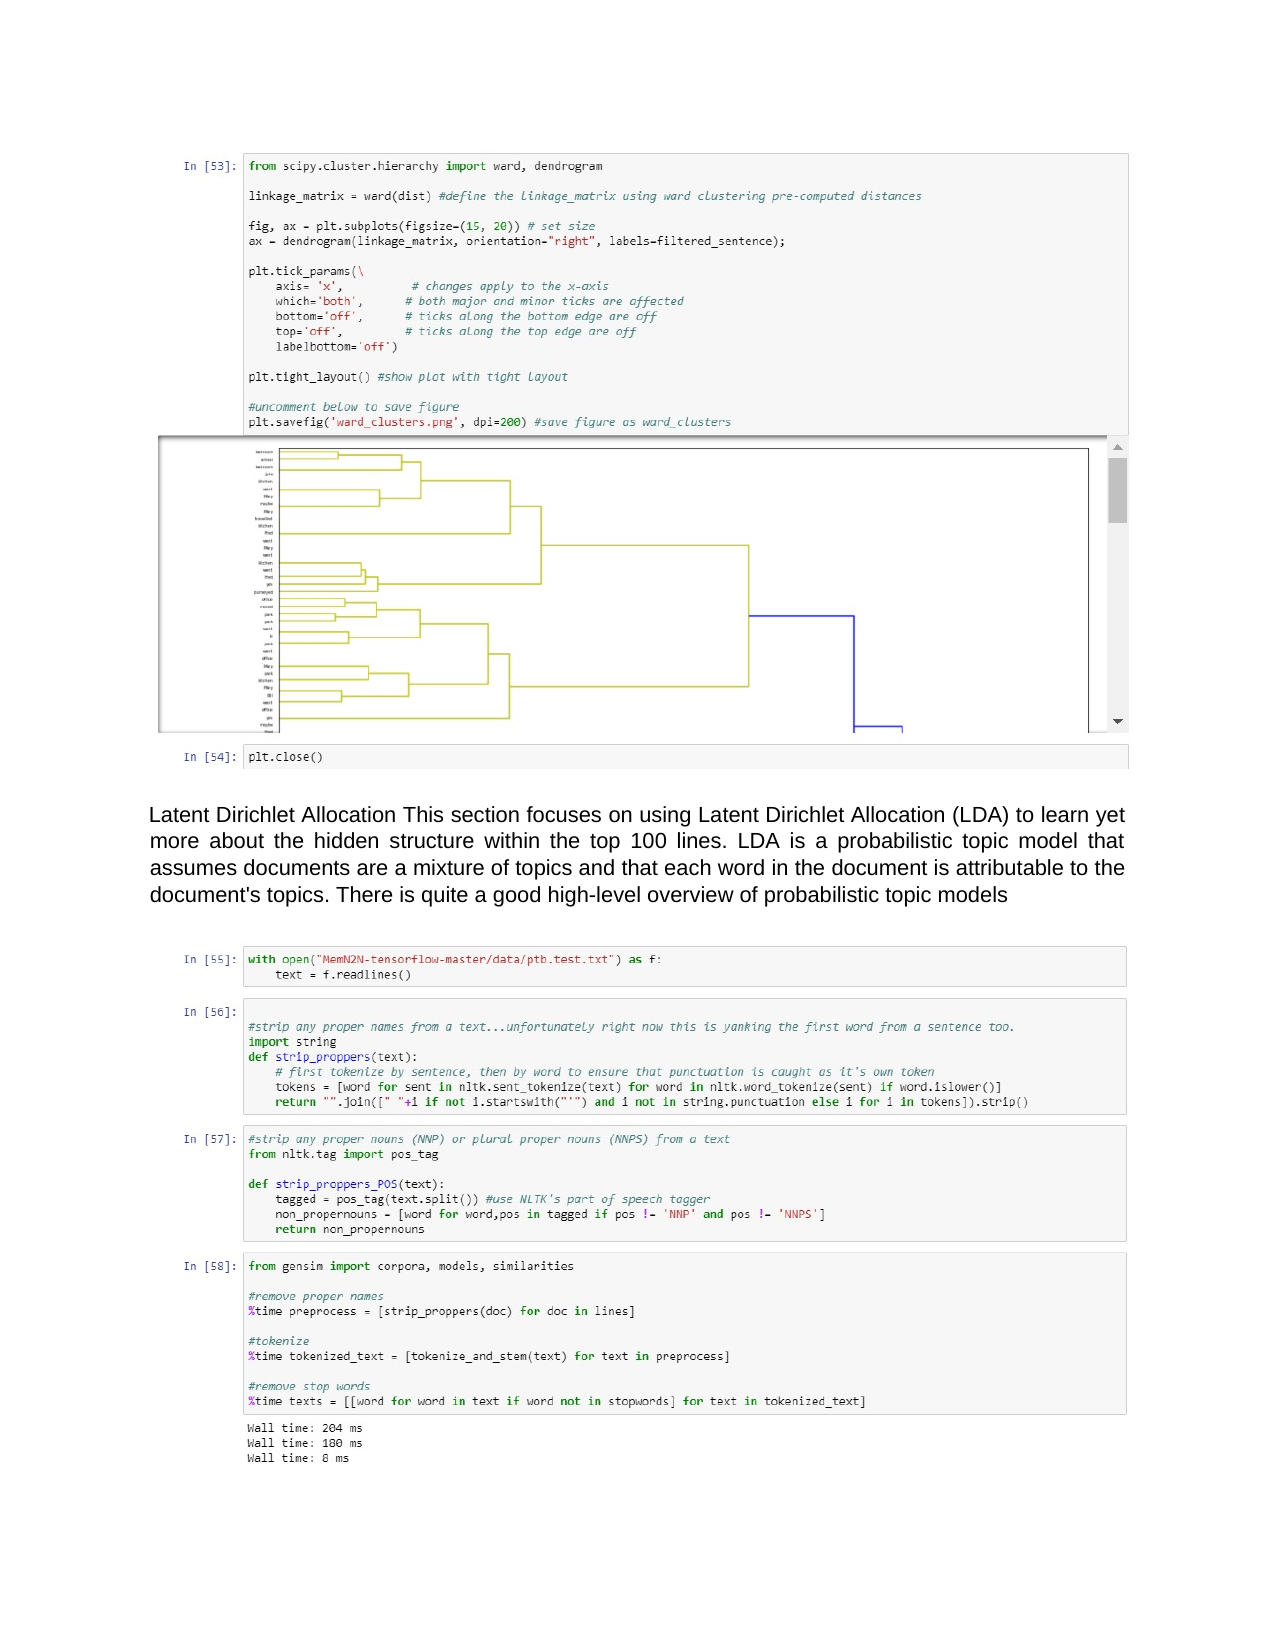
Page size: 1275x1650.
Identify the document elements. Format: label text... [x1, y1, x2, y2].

picture [155, 150, 1131, 769]
text Latent Dirichlet Allocation This section focuses on using Latent Dirichlet Allocation (LDA) to learn yet more about the hidden structure within the top 100 lines. LDA is a probabilistic topic model that assumes documents are a mixture of topics and that each word in the document is attributable to the document's topics. There is quite a good high-level overview of probabilistic topic models [148, 802, 1127, 907]
picture [155, 941, 1131, 1473]
